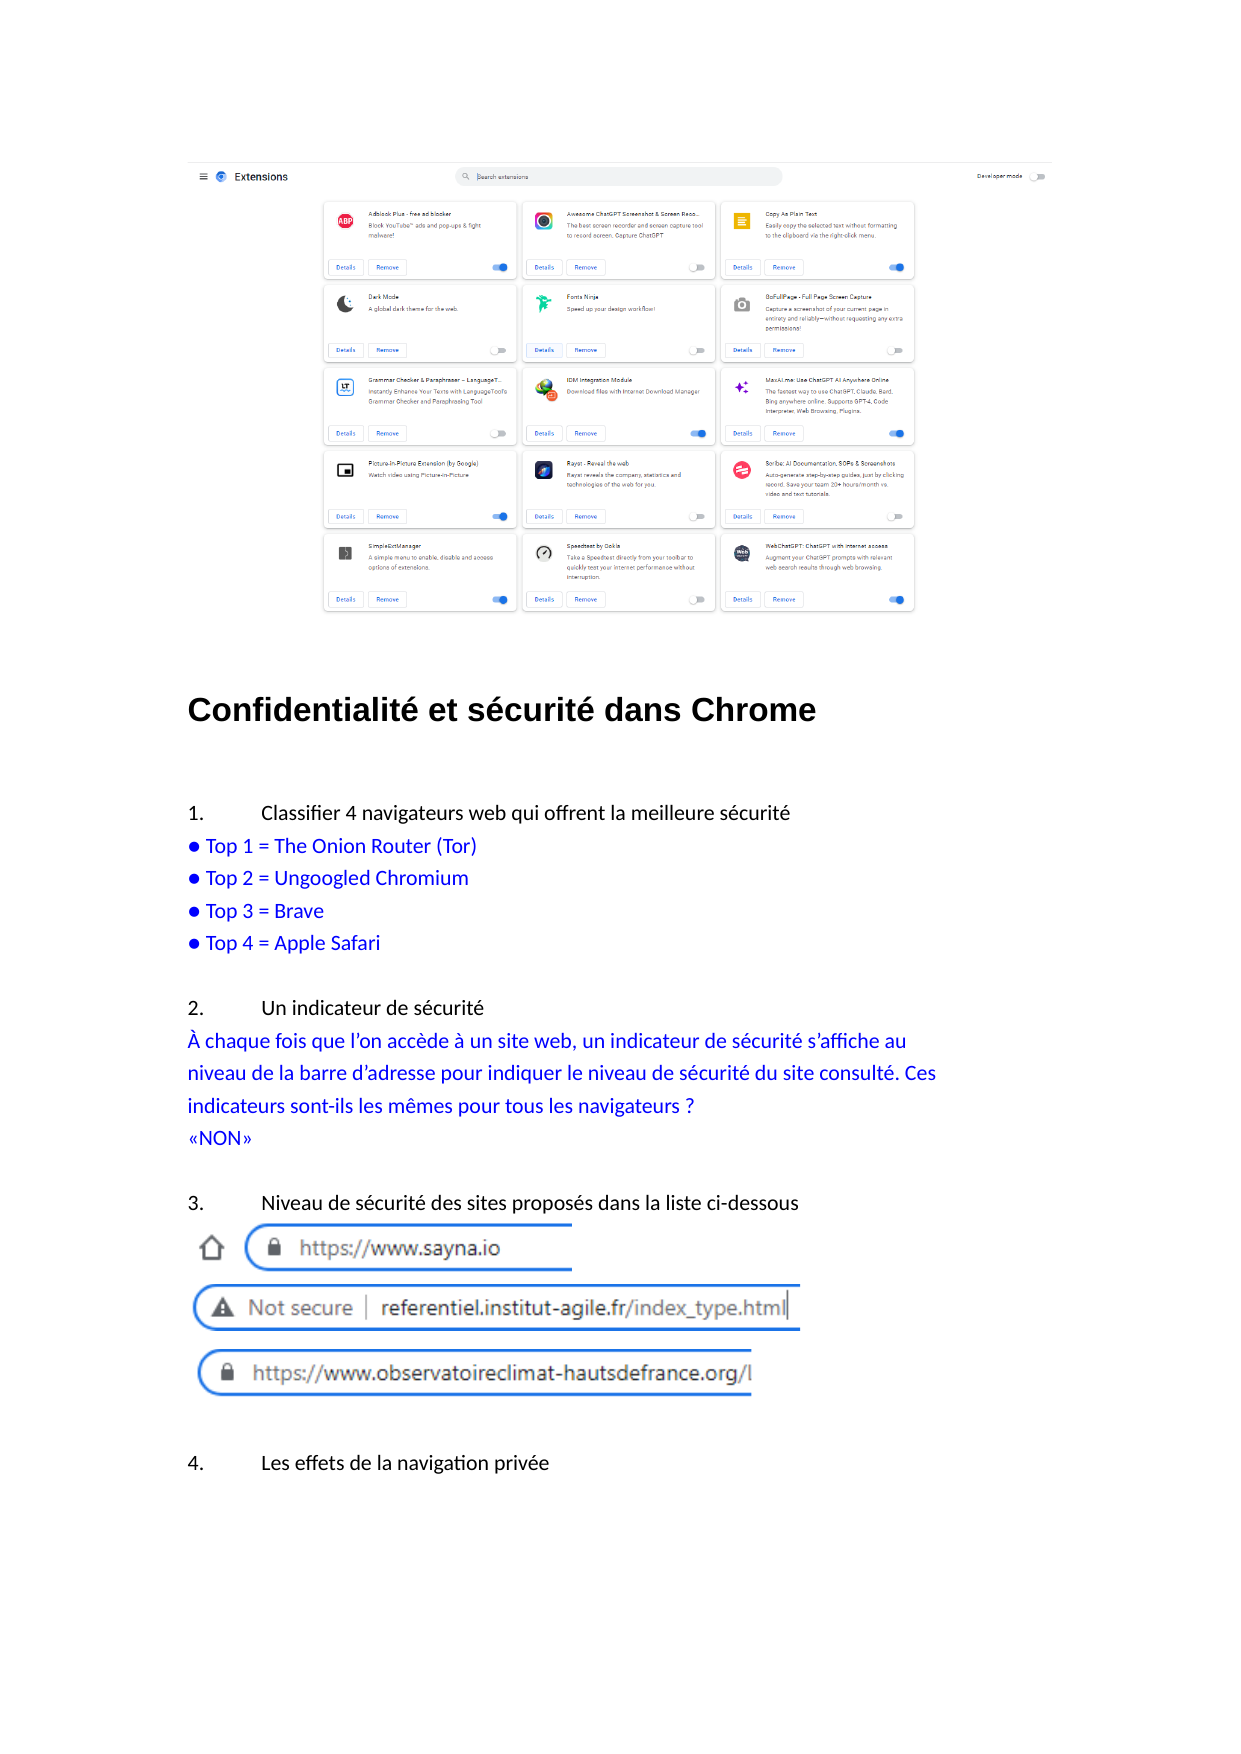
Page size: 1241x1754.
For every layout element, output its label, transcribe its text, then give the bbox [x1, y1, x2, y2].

list À chaque fois que l’on accède à un site web, un indicateur de sécurité s’affiche au [187, 1024, 1053, 1057]
list ● Top 3 = Brave [187, 894, 1053, 927]
list ● Top 2 = Ungoogled Chromium [187, 862, 1053, 894]
list Les effets de la navigation privée [187, 1447, 1053, 1479]
subtitle Confidentialité et sécurité dans Chrome [187, 677, 1053, 742]
list indicateurs sont-ils les mêmes pour tous les navigateurs ? [187, 1089, 1053, 1122]
list ● Top 1 = The Onion Router (Tor) [187, 829, 1053, 862]
list Un indicateur de sécurité [187, 992, 1053, 1024]
picture [187, 1219, 572, 1273]
list «NON» [187, 1122, 1053, 1154]
list Classifier 4 navigateurs web qui offrent la meilleure sécurité [187, 797, 1053, 829]
picture [187, 162, 1052, 630]
picture [187, 1284, 800, 1331]
picture [187, 1349, 752, 1401]
list Niveau de sécurité des sites proposés dans la liste ci-dessous [187, 1187, 1053, 1219]
list niveau de la barre d’adresse pour indiquer le niveau de sécurité du site consulté. Ces [187, 1057, 1053, 1089]
list ● Top 4 = Apple Safari [187, 927, 1053, 959]
